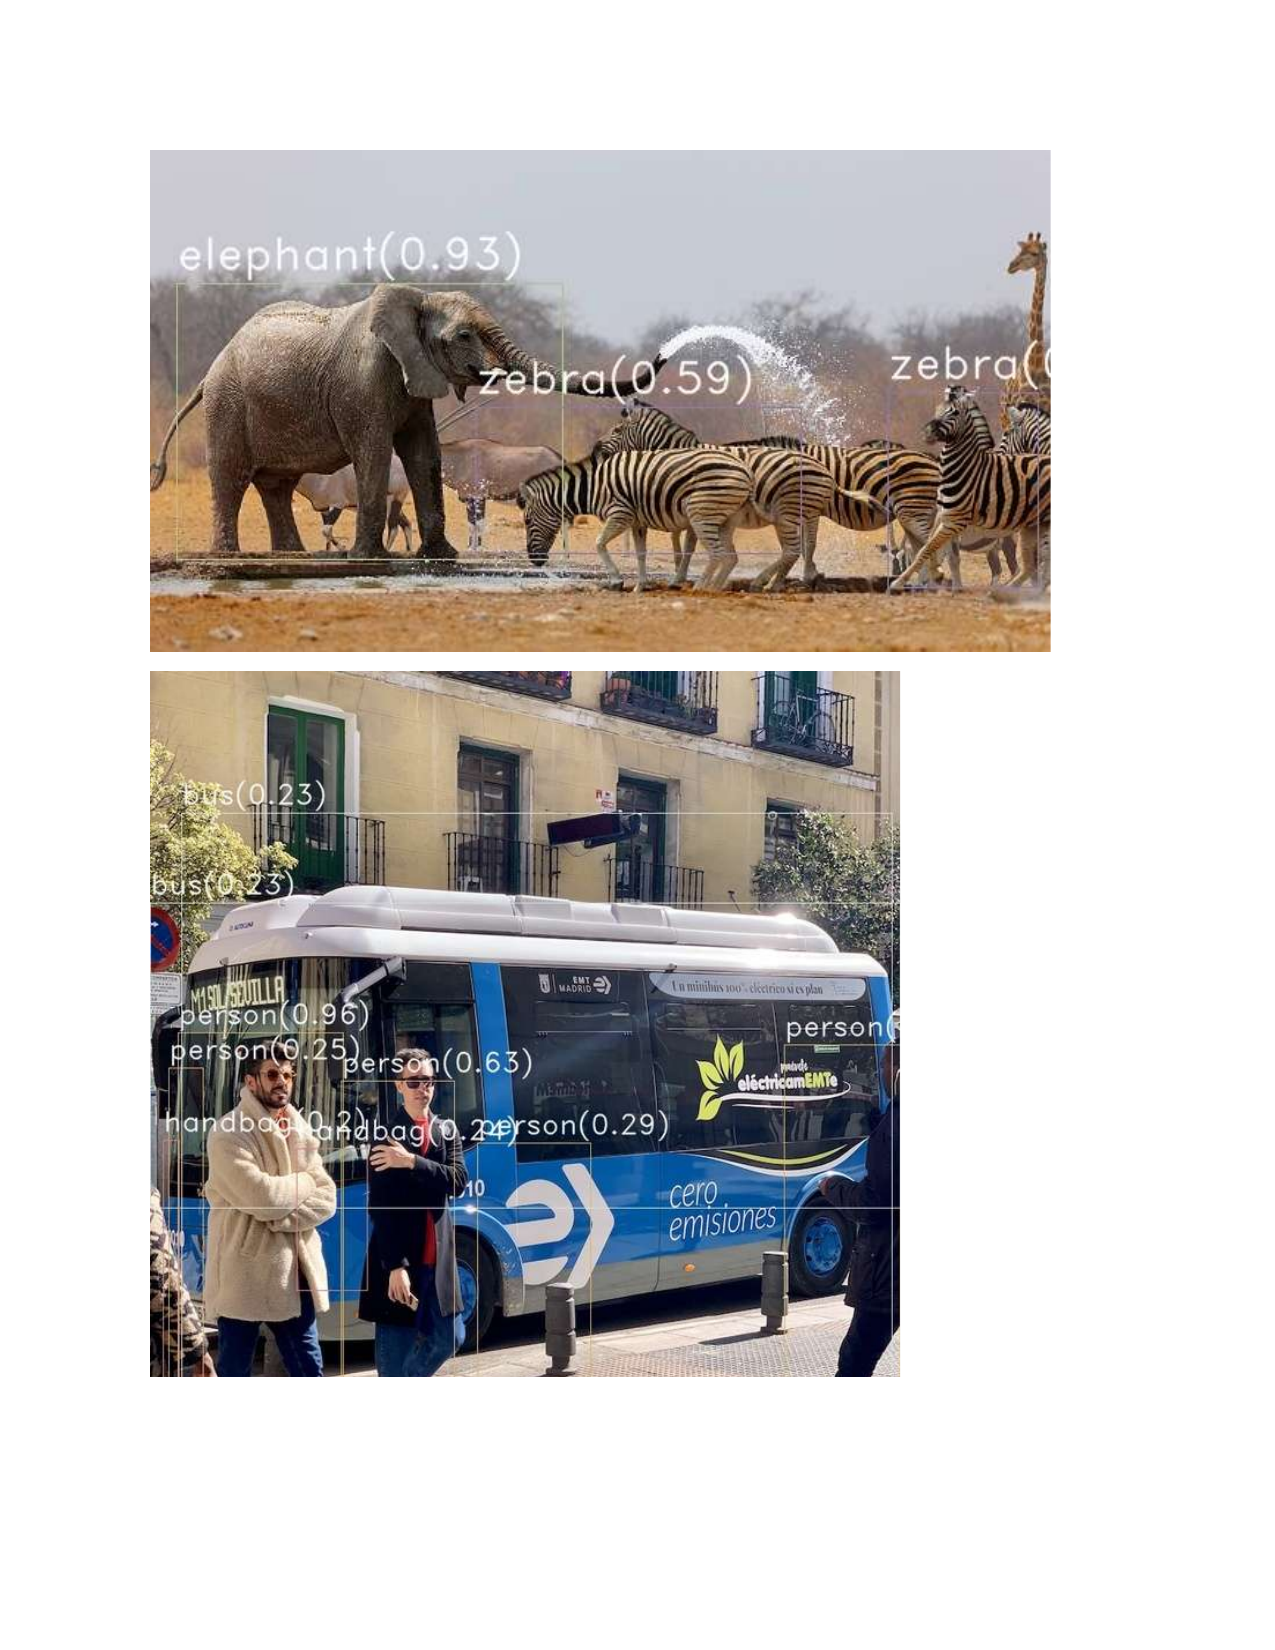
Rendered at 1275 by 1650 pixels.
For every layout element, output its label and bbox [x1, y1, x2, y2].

picture [150, 150, 1051, 652]
picture [150, 671, 901, 1377]
